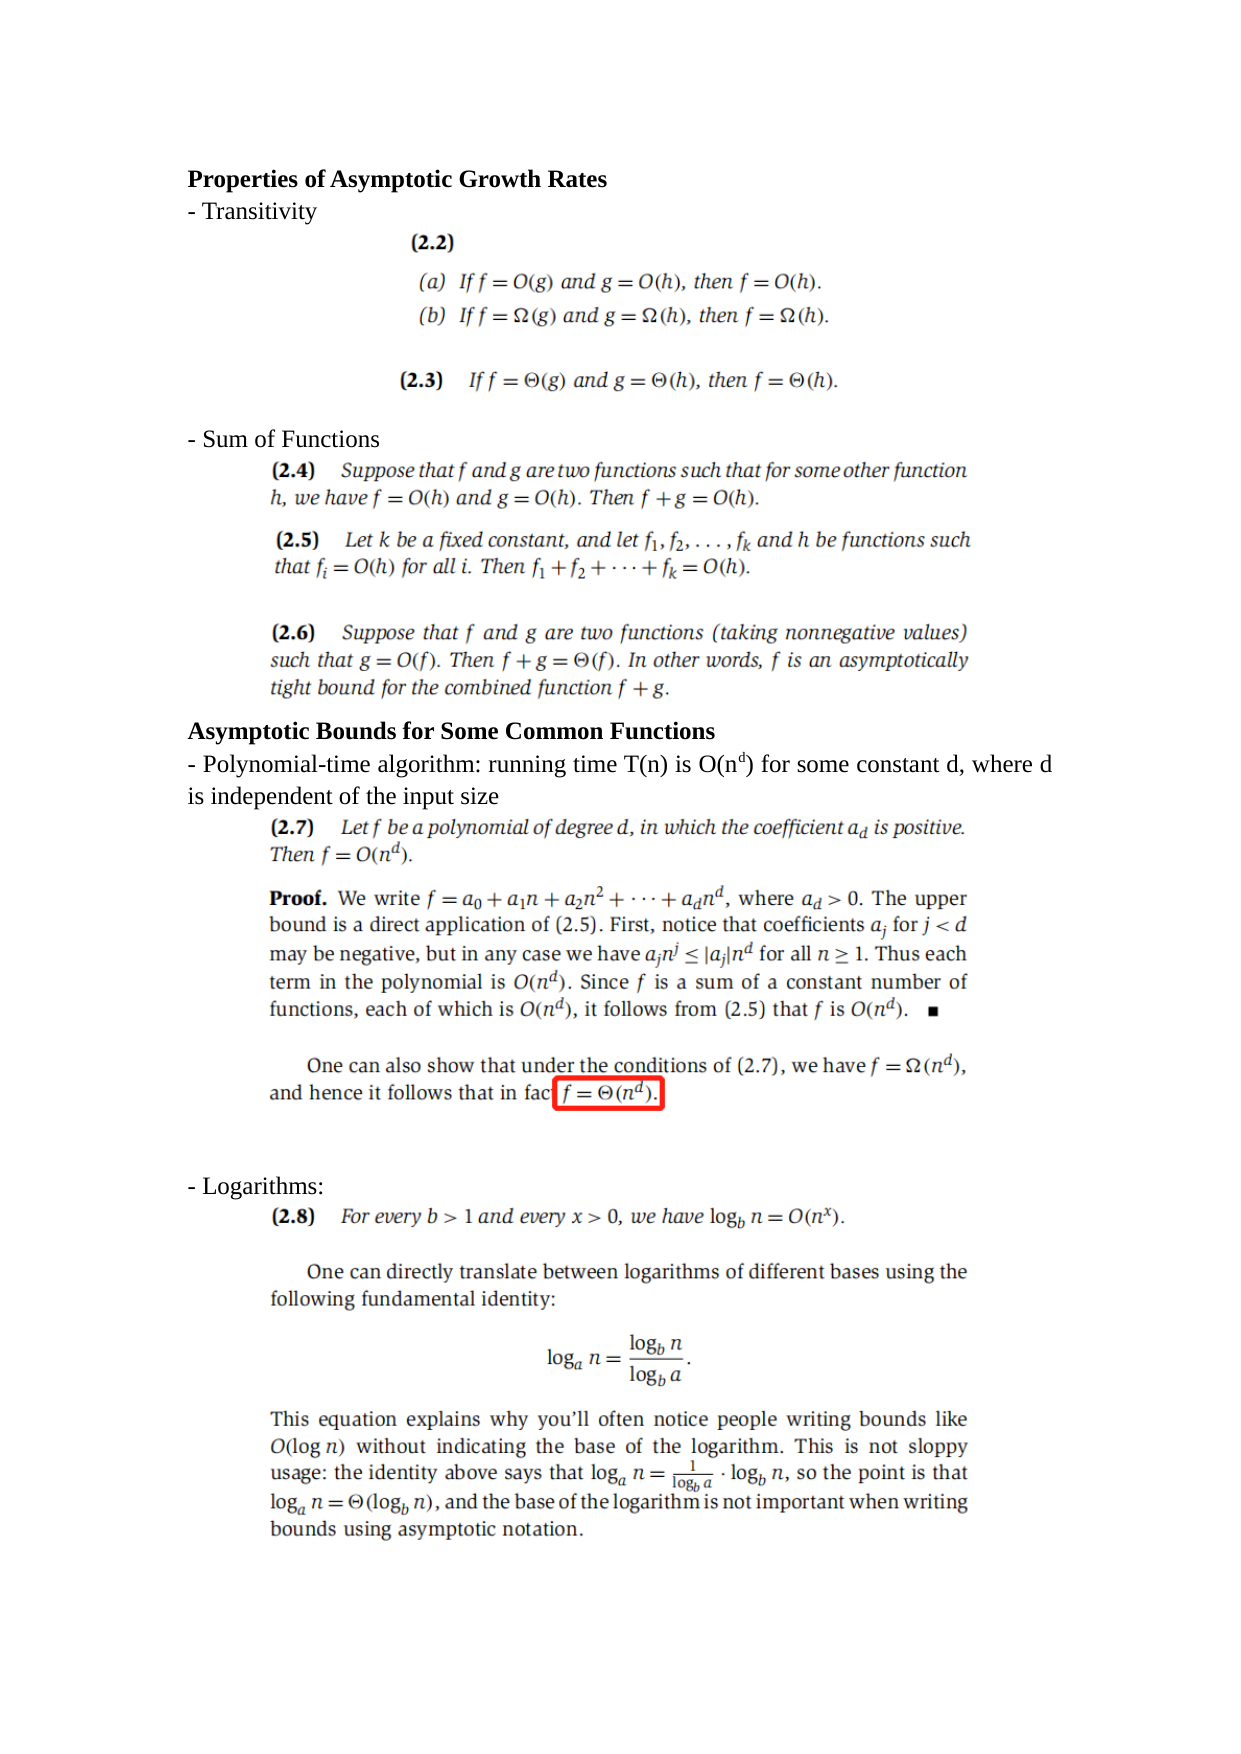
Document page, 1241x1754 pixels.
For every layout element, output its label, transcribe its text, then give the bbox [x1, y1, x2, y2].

text Asymptotic Bounds for Some Common Functions [187, 714, 1053, 747]
picture [263, 617, 977, 707]
picture [263, 519, 977, 587]
text - Sum of Functions [187, 422, 1053, 454]
picture [391, 357, 849, 403]
text - Polynomial-time algorithm: running time T(n) is O(nd) for some constant d, where d is independent of the input size [187, 747, 1053, 812]
picture [265, 812, 976, 1113]
picture [262, 454, 978, 518]
text - Transitivity [187, 194, 1053, 227]
picture [400, 227, 840, 338]
text Properties of Asymptotic Growth Rates [187, 162, 1053, 194]
picture [266, 1202, 975, 1545]
text - Logarithms: [187, 1169, 1053, 1202]
